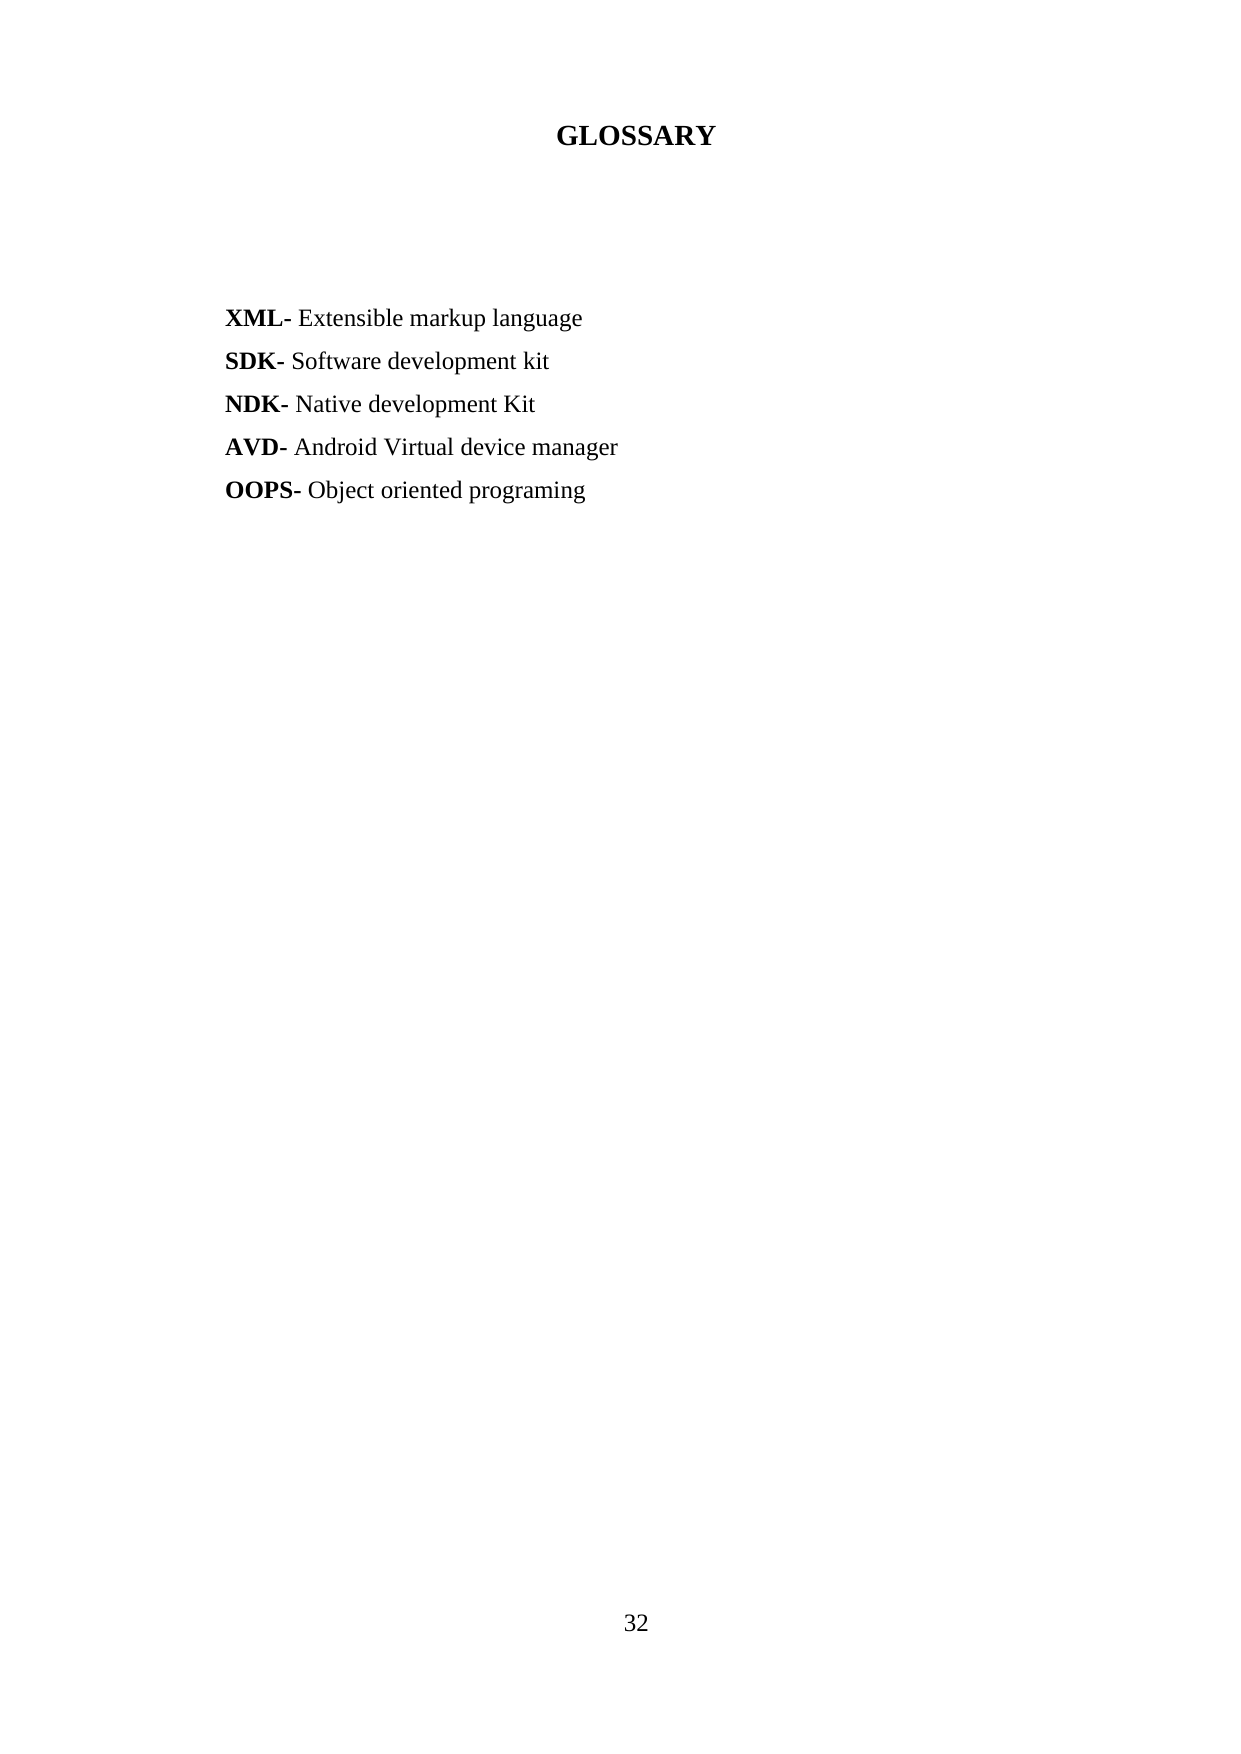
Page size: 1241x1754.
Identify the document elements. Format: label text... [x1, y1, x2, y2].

text AVD- Android Virtual device manager [150, 432, 1122, 461]
text NDK- Native development Kit [150, 389, 1122, 418]
subtitle GLOSSARY [150, 118, 1122, 152]
text XML- Extensible markup language [150, 303, 1122, 331]
text SDK- Software development kit [150, 346, 1122, 374]
text OOPS- Object oriented programing [150, 475, 1122, 504]
